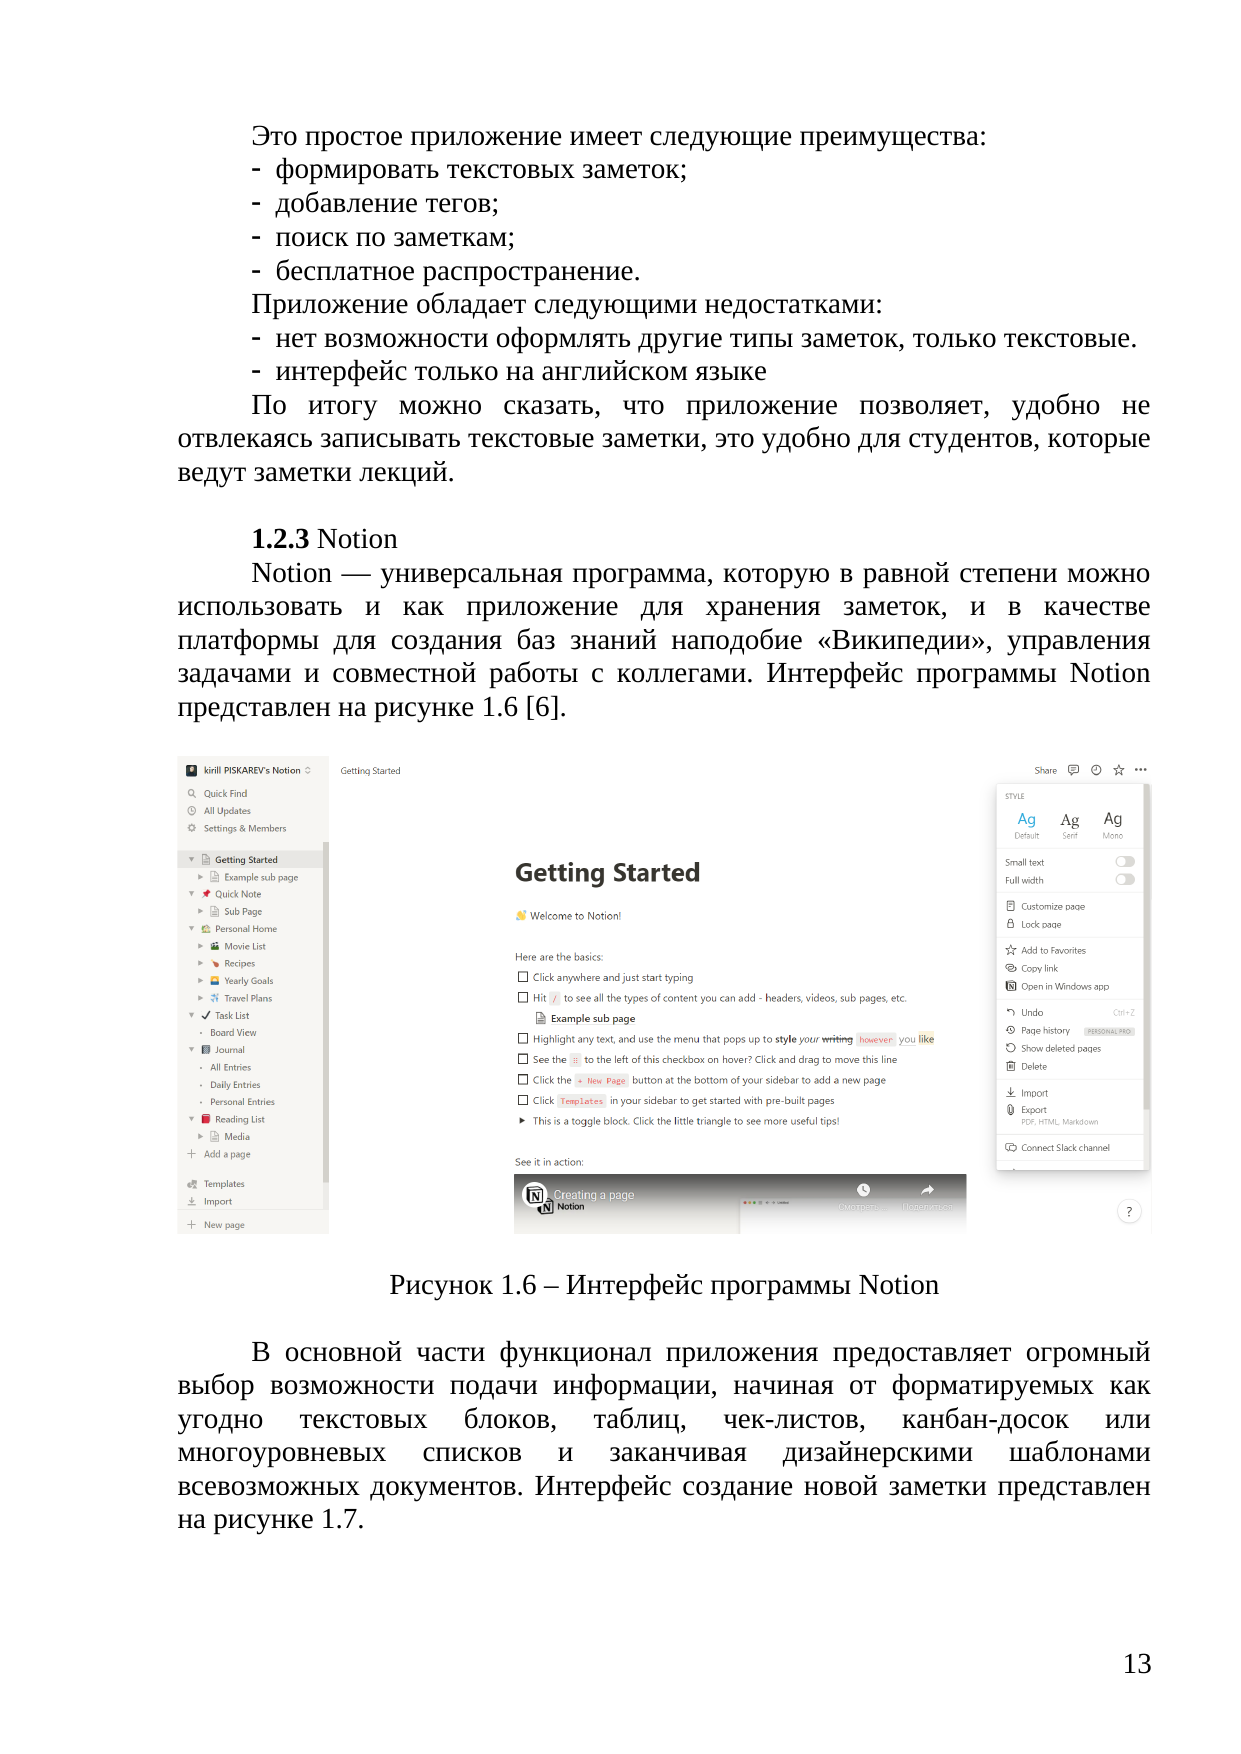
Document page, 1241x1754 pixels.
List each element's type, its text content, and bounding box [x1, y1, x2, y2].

list формировать текстовых заметок; [177, 152, 1152, 185]
list интерфейс только на английском языке [177, 353, 1152, 387]
list добавление тегов; [177, 185, 1152, 219]
picture [177, 756, 1152, 1234]
text Приложение обладает следующими недостатками: [251, 286, 1152, 320]
list бесплатное распространение. [177, 253, 1152, 286]
list нет возможности оформлять другие типы заметок, только текстовые. [177, 320, 1152, 353]
text В основной части функционал приложения предоставляет огромный выбор возможности подачи информации, начиная от форматируемых как угодно текстовых блоков, таблиц, чек-листов, канбан-досок или многоуровневых списков и заканчивая дизайнерскими шаблонами всевозможных документов. Интерфейс создание новой заметки представлен на рисунке 1.7. [177, 1334, 1152, 1535]
text Notion — универсальная программа, которую в равной степени можно использовать и как приложение для хранения заметок, и в качестве платформы для создания баз знаний наподобие «Википедии», управления задачами и совместной работы с коллегами. Интерфейс программы Notion представлен на рисунке 1.6 [6]. [177, 555, 1152, 722]
list поиск по заметкам; [177, 219, 1152, 253]
text 1.2.3 Notion [177, 521, 1152, 555]
text Рисунок 1.6 – Интерфейс программы Notion [177, 1267, 1152, 1300]
text Это простое приложение имеет следующие преимущества: [177, 118, 1152, 152]
text По итогу можно сказать, что приложение позволяет, удобно не отвлекаясь записывать текстовые заметки, это удобно для студентов, которые ведут заметки лекций. [177, 387, 1152, 488]
